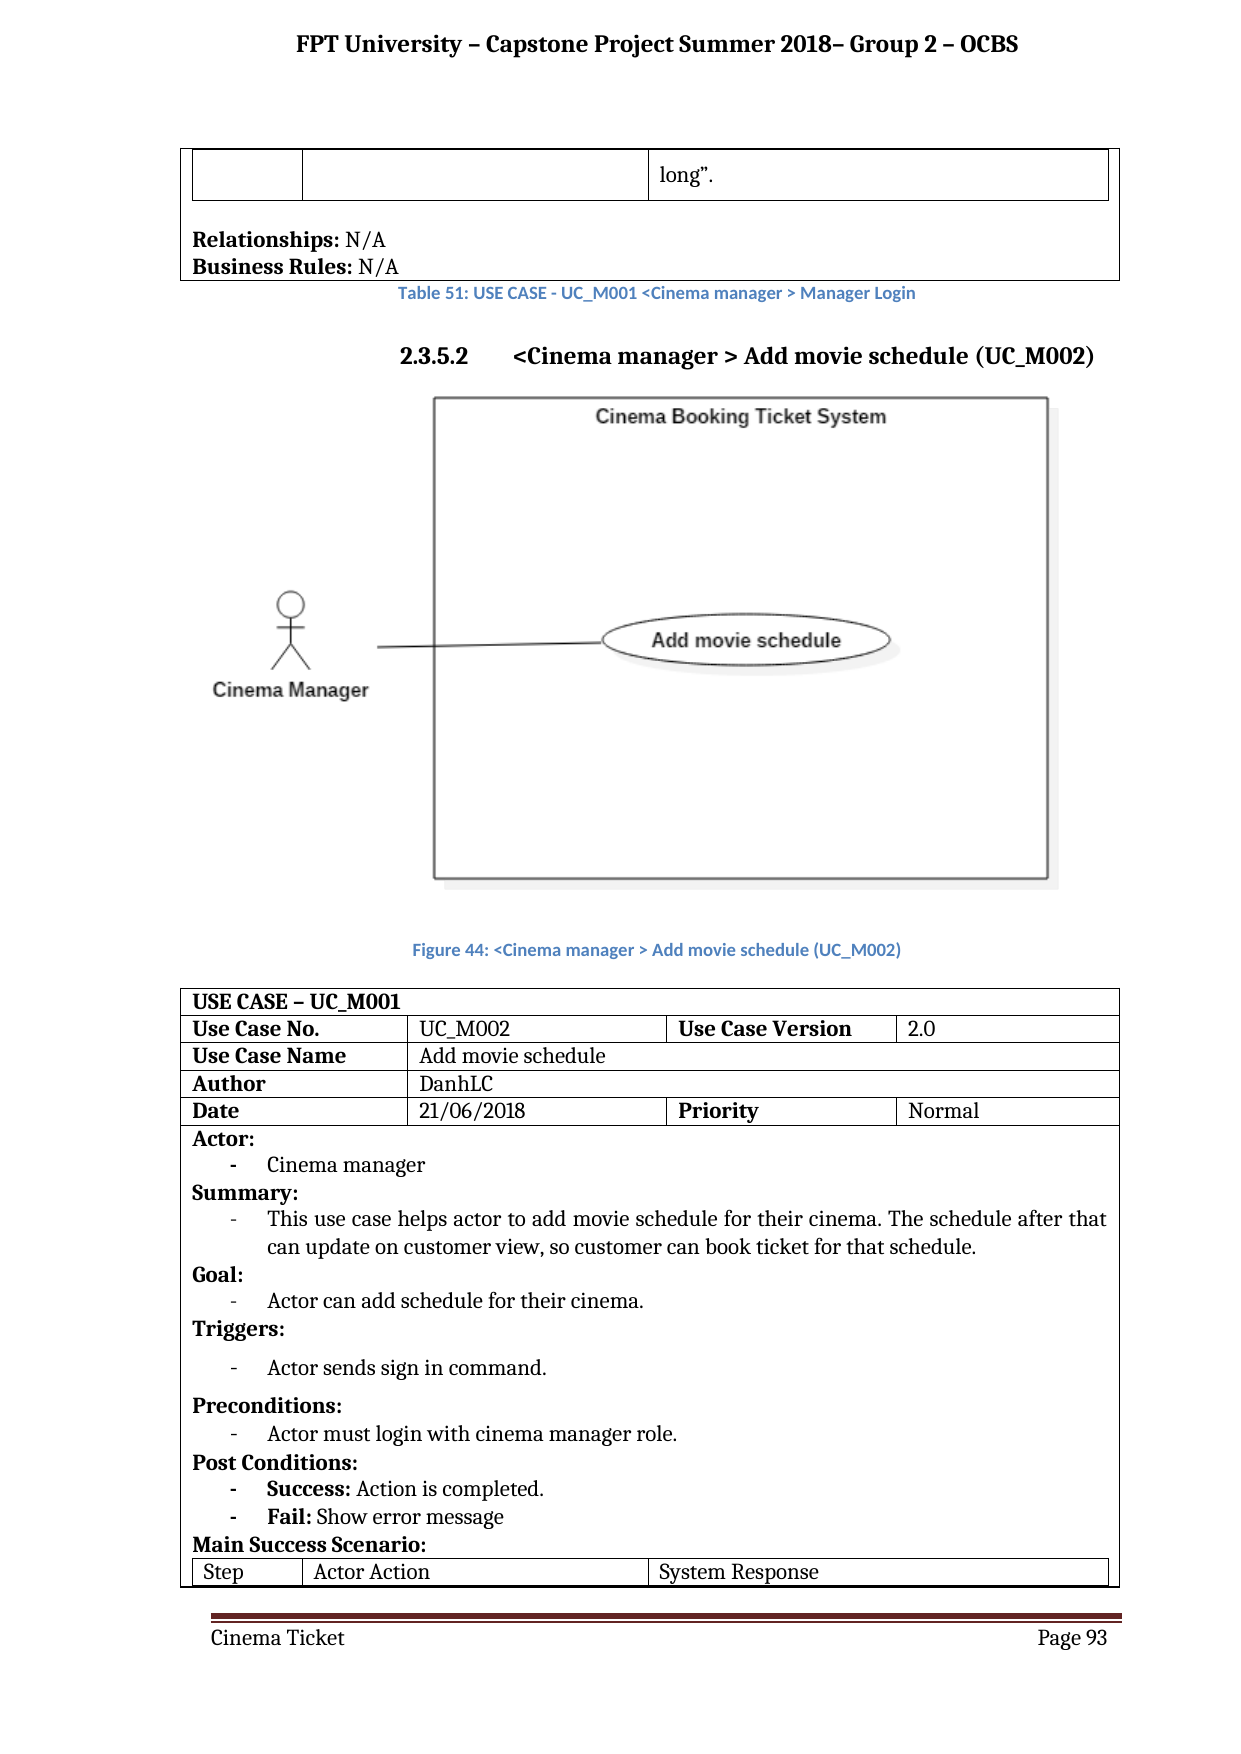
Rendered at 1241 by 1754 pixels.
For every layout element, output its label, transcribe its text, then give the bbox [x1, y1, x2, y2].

table_cell 2.0 [897, 1016, 1119, 1042]
table_cell Priority [667, 1098, 896, 1124]
table_cell Use Case Version [667, 1016, 896, 1042]
table_cell Normal [897, 1098, 1119, 1124]
picture [192, 383, 1108, 939]
table_cell DanhLC [408, 1071, 1119, 1097]
table_cell UC_M002 [408, 1016, 666, 1042]
table_cell Use Case Name [181, 1043, 407, 1070]
table_cell 21/06/2018 [408, 1098, 666, 1124]
subtitle <Cinema manager > Add movie schedule (UC_M002) [400, 342, 1122, 371]
table_header USE CASE – UC_M001 [181, 989, 1119, 1015]
table_cell Add movie schedule [408, 1043, 1119, 1070]
table_cell Use Case No. [181, 1016, 407, 1042]
table_cell Date [181, 1098, 407, 1124]
text Figure 44: <Cinema manager > Add movie schedule (UC_M002) [192, 938, 1122, 961]
table_cell Author [181, 1071, 407, 1097]
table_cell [181, 1126, 1119, 1586]
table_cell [181, 149, 1119, 280]
